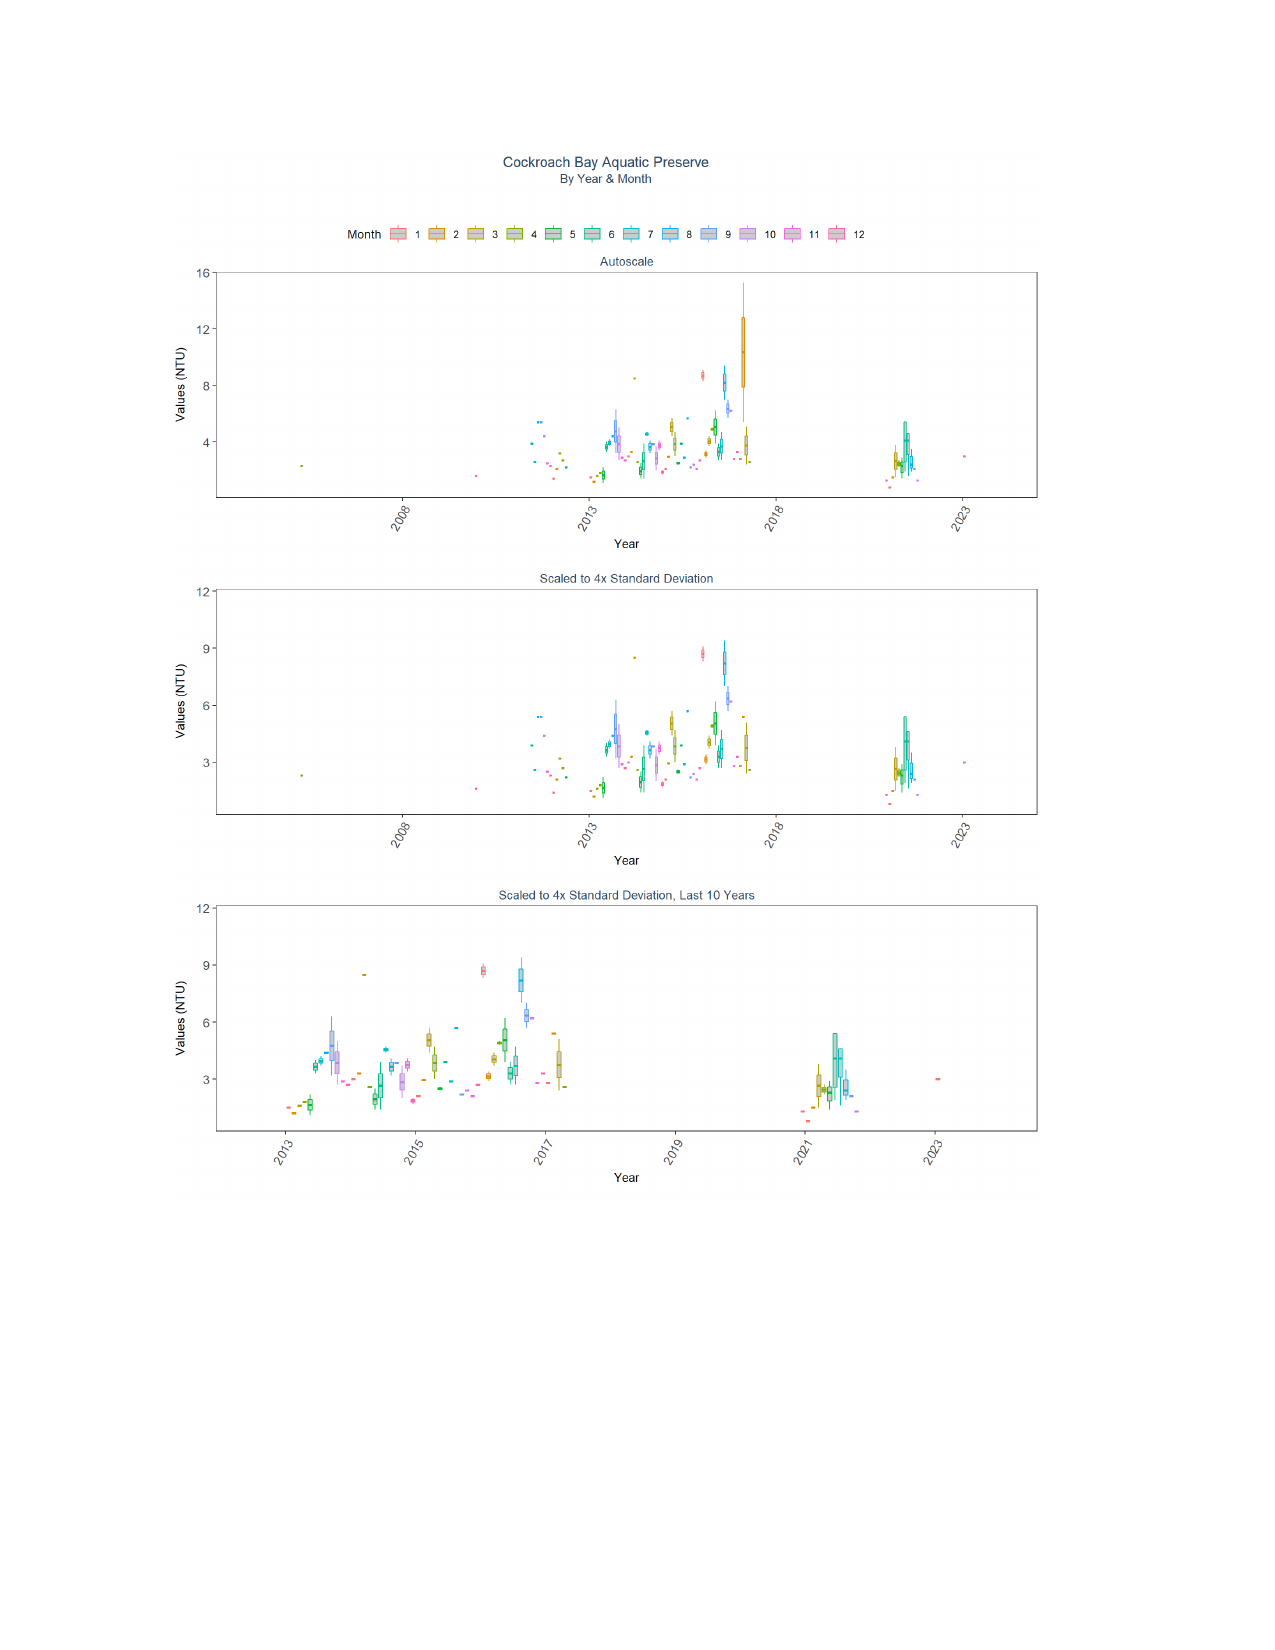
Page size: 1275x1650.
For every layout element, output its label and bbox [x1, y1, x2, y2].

picture [168, 150, 1044, 1200]
